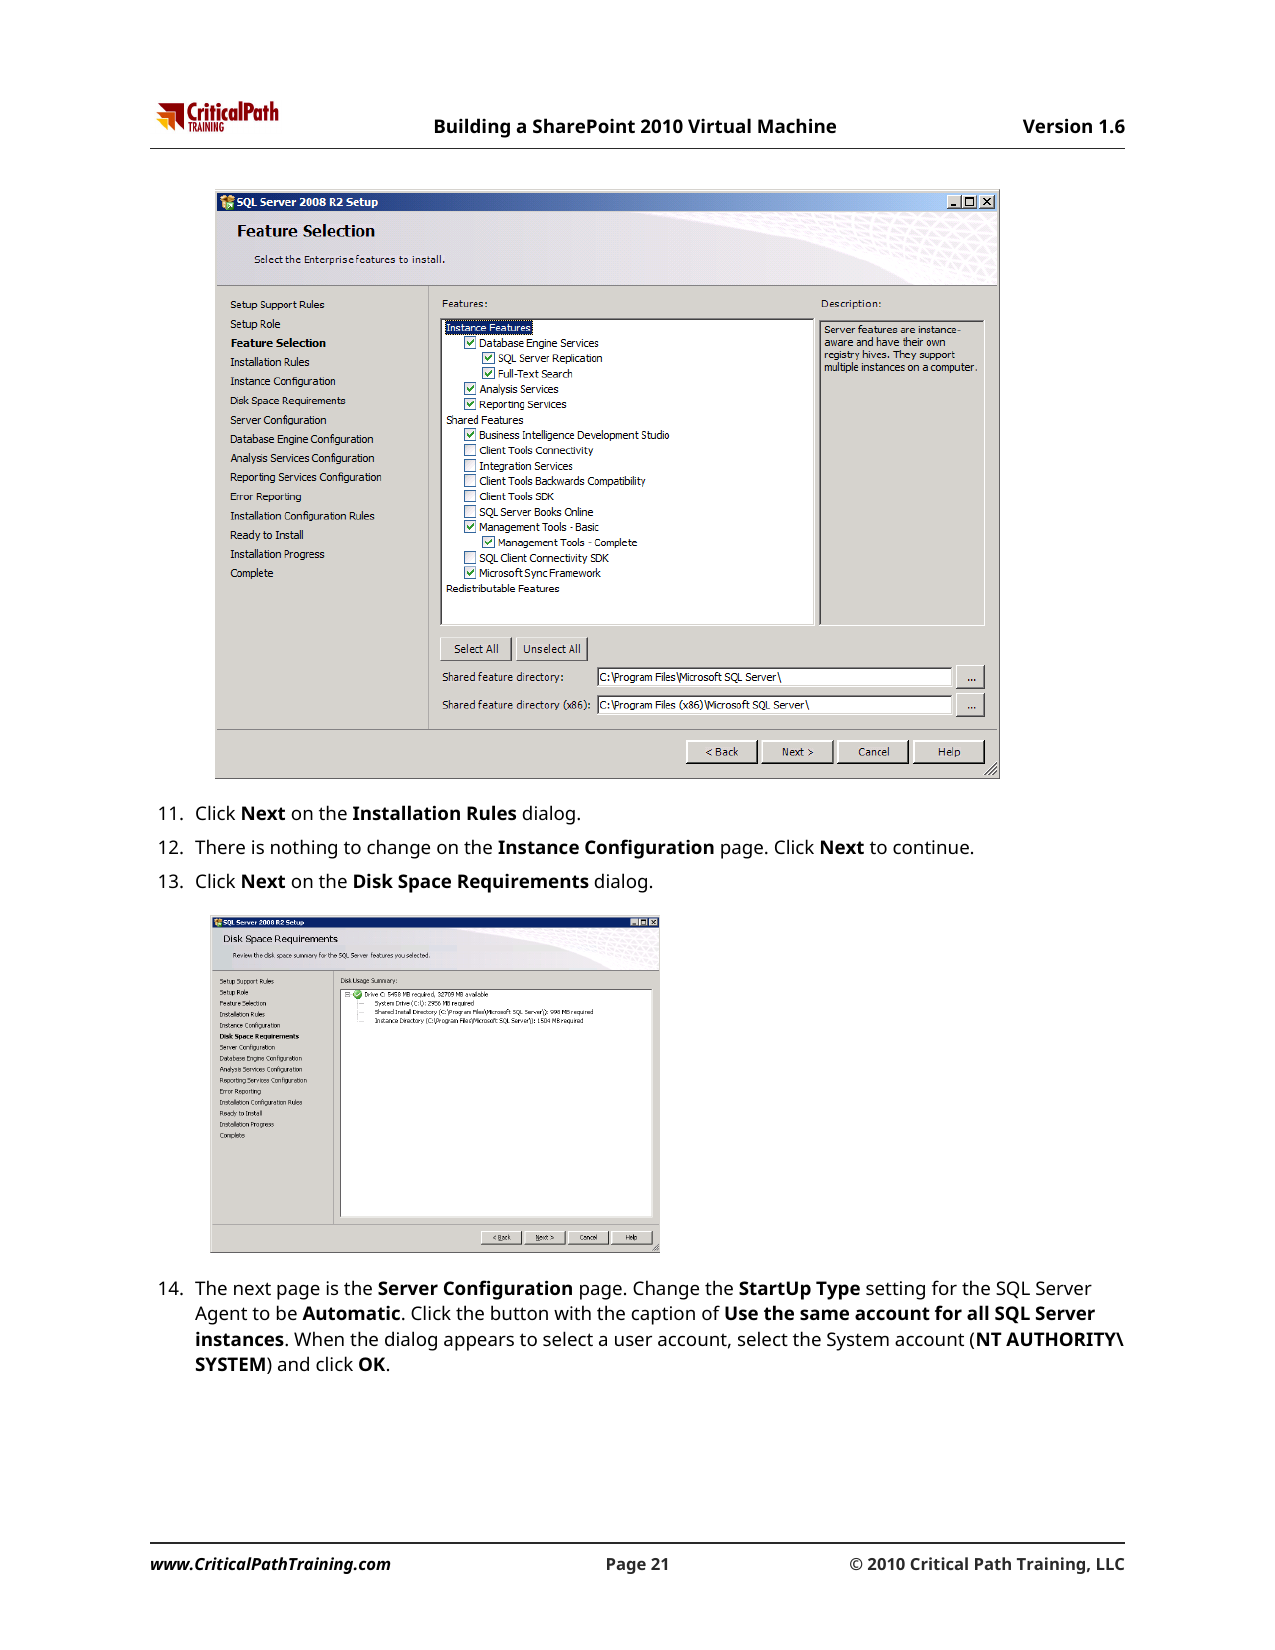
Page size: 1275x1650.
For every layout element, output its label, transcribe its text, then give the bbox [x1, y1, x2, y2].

picture [150, 100, 282, 134]
picture [215, 189, 1000, 779]
text The next page is the Server Configuration page. Change the StartUp Type setting for the SQL Server Agent to be Automatic. Click the button with the caption of Use the same account for all SQL Server instances. When the dialog appears to select a user account, select the System account (NT AUTHORITY\SYSTEM) and click OK. [157, 1275, 1125, 1377]
text There is nothing to change on the Instance Configuration page. Click Next to continue. [157, 834, 1125, 860]
text Click Next on the Disk Space Requirements dialog. [157, 868, 1125, 894]
picture [210, 915, 660, 1253]
text Click Next on the Installation Rules dialog. [157, 801, 1125, 826]
